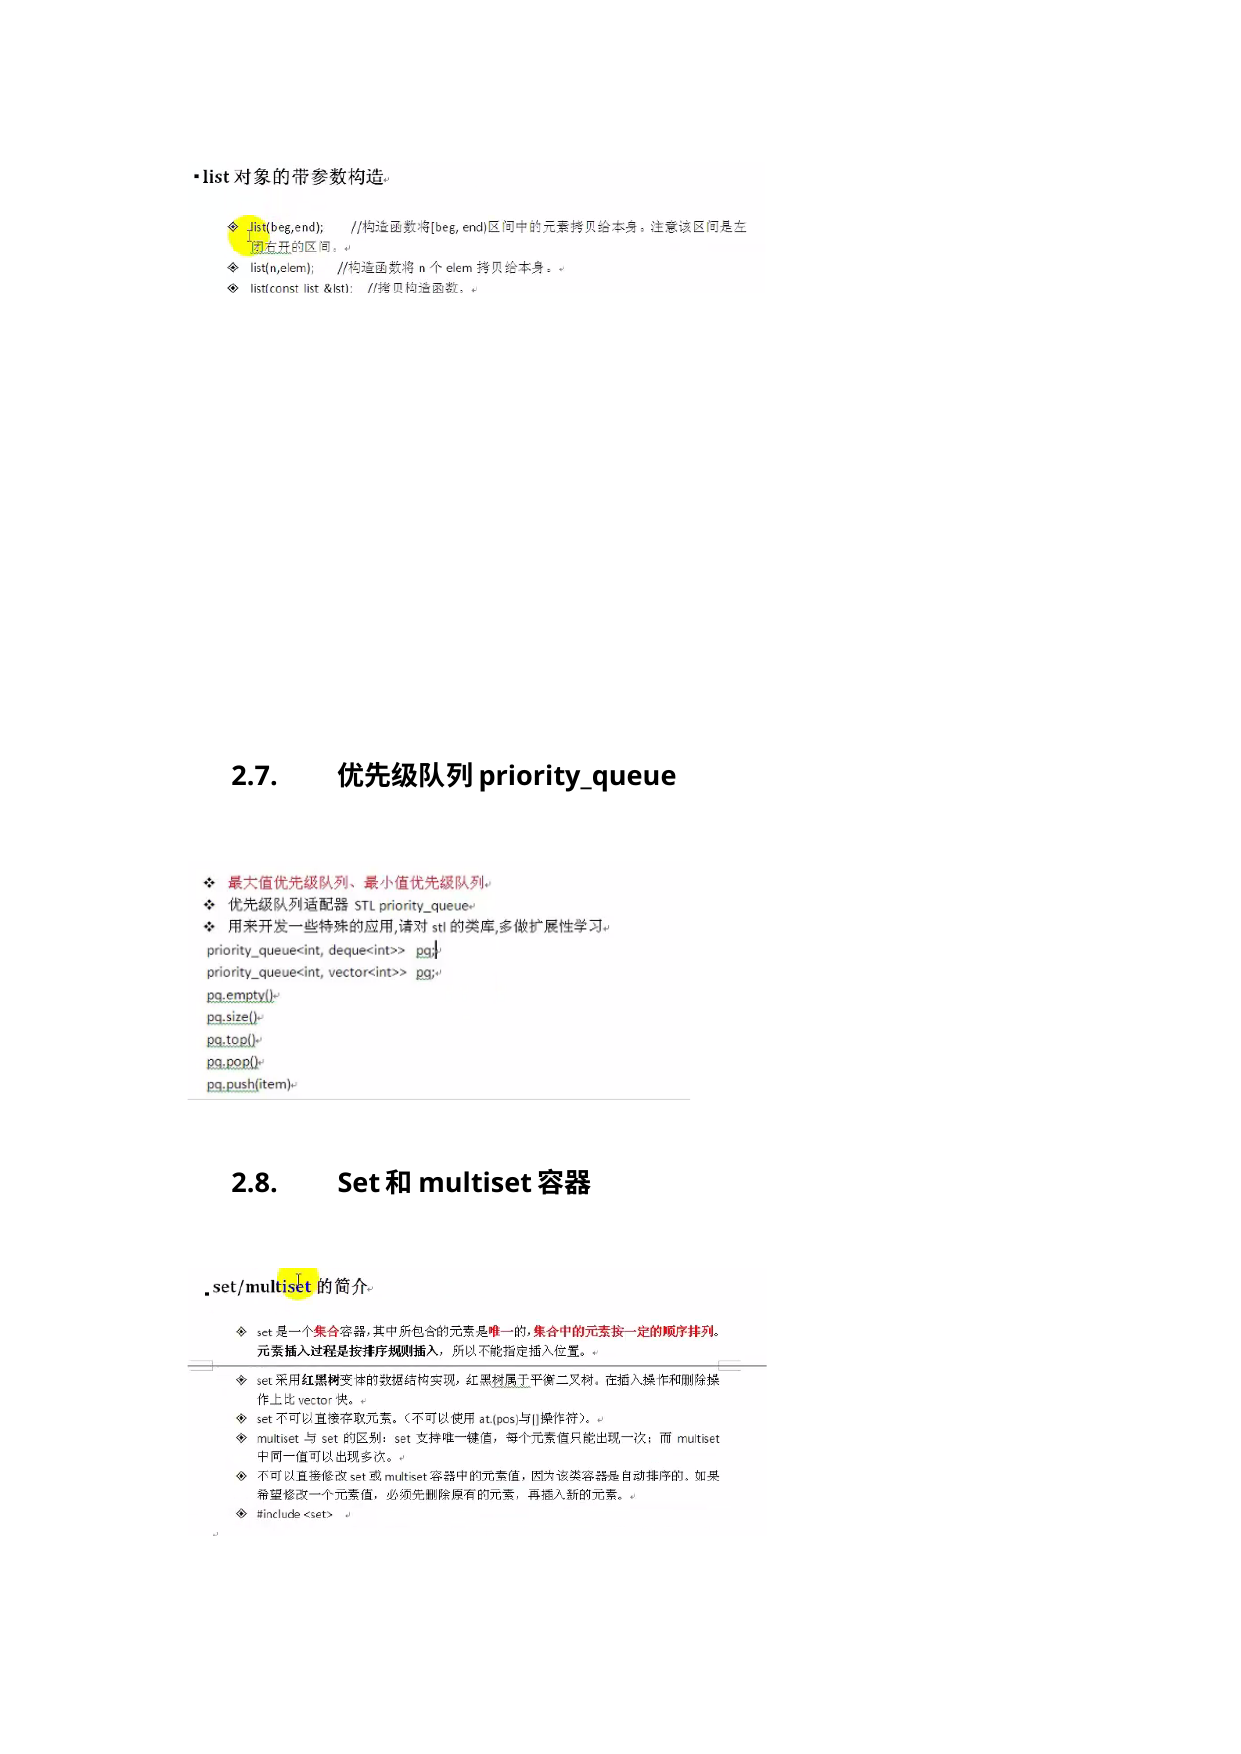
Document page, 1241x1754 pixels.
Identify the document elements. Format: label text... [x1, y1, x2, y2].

picture [187, 162, 766, 293]
picture [187, 1268, 767, 1536]
list 优先级队列priority_queue [231, 742, 1053, 807]
picture [187, 861, 690, 1100]
list Set和multiset容器 [231, 1149, 1053, 1214]
